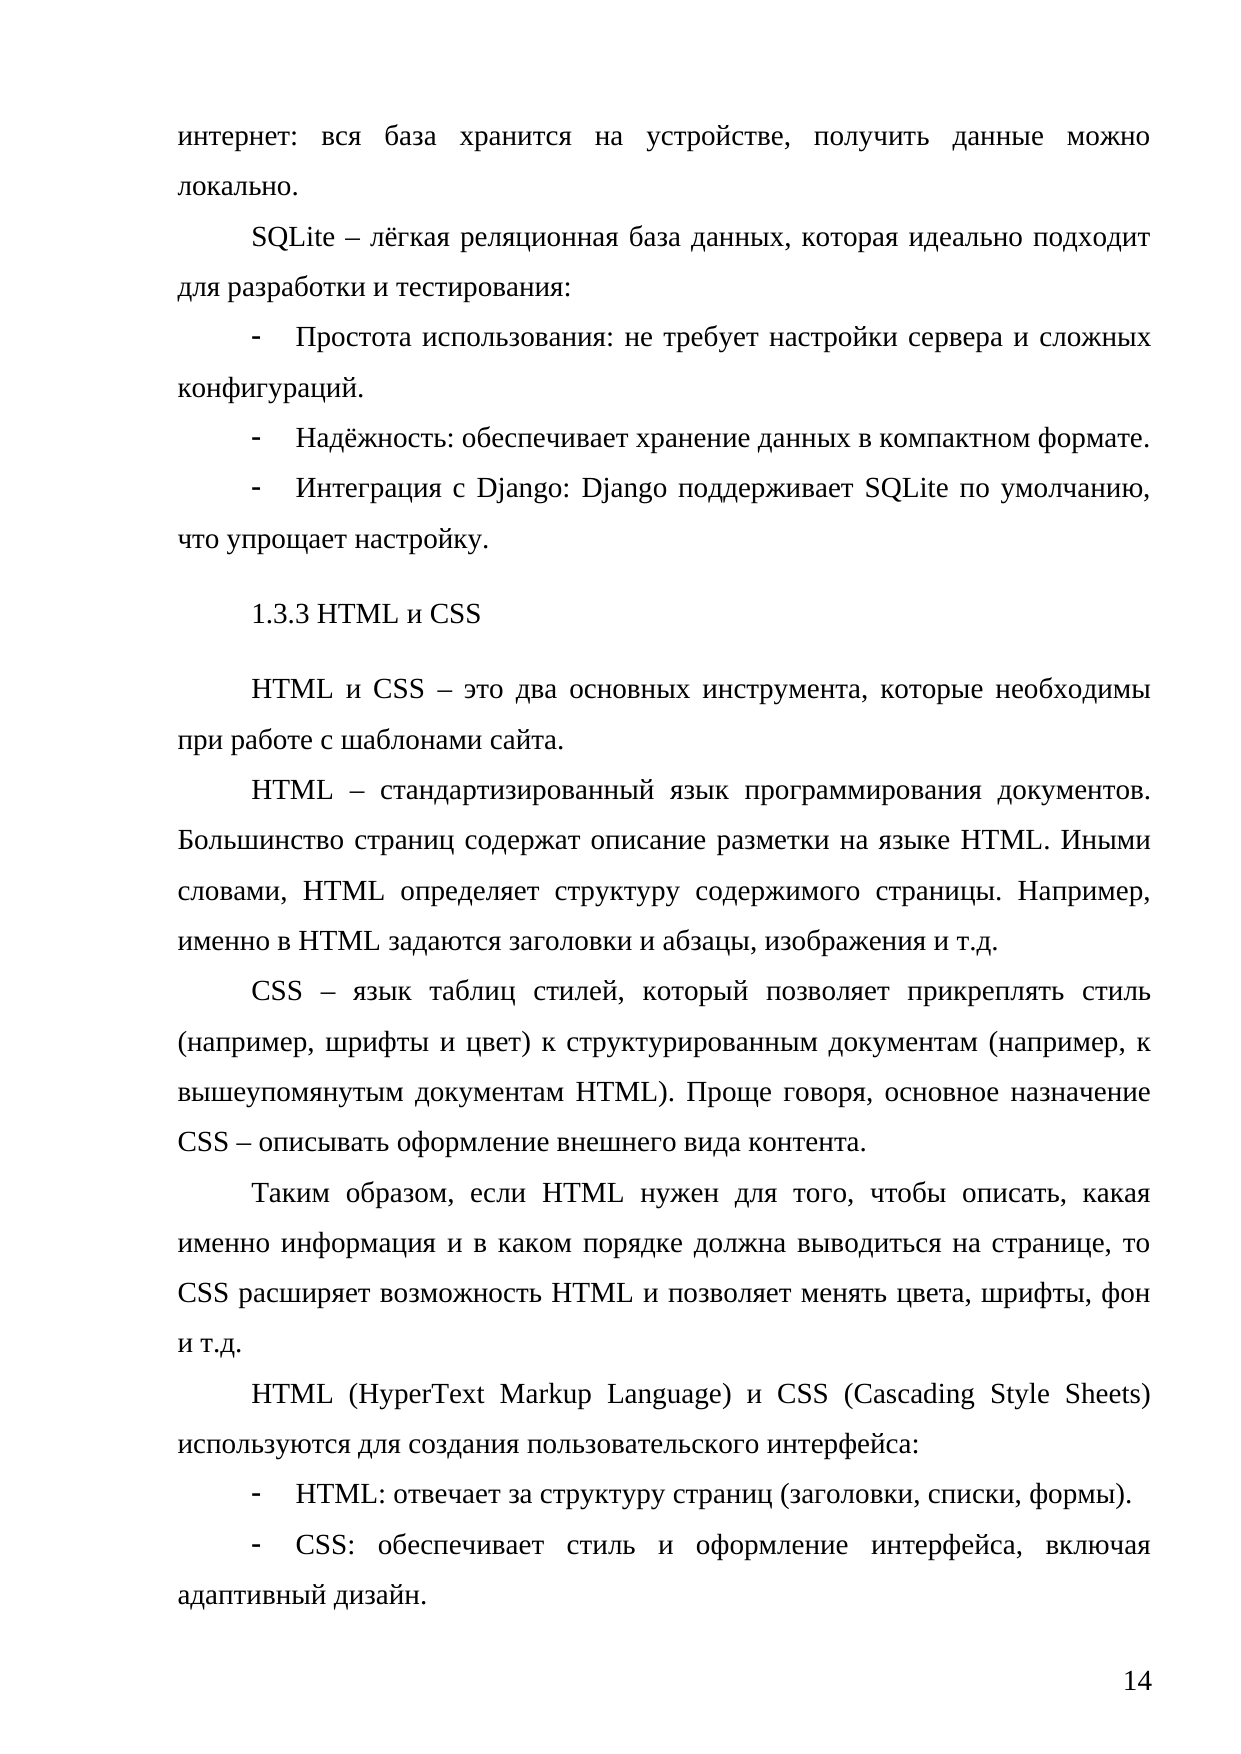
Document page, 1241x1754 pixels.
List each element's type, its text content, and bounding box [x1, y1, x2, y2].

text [177, 118, 1152, 202]
subtitle 1.3.3 HTML и CSS [177, 596, 1152, 630]
text SQLite – лёгкая реляционная база данных, которая идеально подходит для разработки и тестирования: [177, 219, 1152, 303]
text HTML (HyperText Markup Language) и CSS (Cascading Style Sheets) используются для создания пользовательского интерфейса: [177, 1376, 1152, 1460]
list Интеграция с Django: Django поддерживает SQLite по умолчанию, что упрощает настройку. [177, 471, 1152, 554]
text HTML и CSS – это два основных инструмента, которые необходимы при работе с шаблонами сайта. [177, 672, 1152, 755]
text HTML – стандартизированный язык программирования документов. Большинство страниц содержат описание разметки на языке HTML. Иными словами, HTML определяет структуру содержимого страницы. Например, именно в HTML задаются заголовки и абзацы, изображения и т.д. [177, 772, 1152, 957]
list HTML: отвечает за структуру страниц (заголовки, списки, формы). [177, 1477, 1152, 1510]
text CSS – язык таблиц стилей, который позволяет прикреплять стиль (например, шрифты и цвет) к структурированным документам (например, к вышеупомянутым документам HTML). Проще говоря, основное назначение CSS – описывать оформление внешнего вида контента. [177, 973, 1152, 1158]
list Простота использования: не требует настройки сервера и сложных конфигураций. [177, 319, 1152, 403]
text Таким образом, если HTML нужен для того, чтобы описать, какая именно информация и в каком порядке должна выводиться на странице, то CSS расширяет возможность HTML и позволяет менять цвета, шрифты, фон и т.д. [177, 1175, 1152, 1359]
list Надёжность: обеспечивает хранение данных в компактном формате. [177, 420, 1152, 454]
list CSS: обеспечивает стиль и оформление интерфейса, включая адаптивный дизайн. [177, 1527, 1152, 1611]
